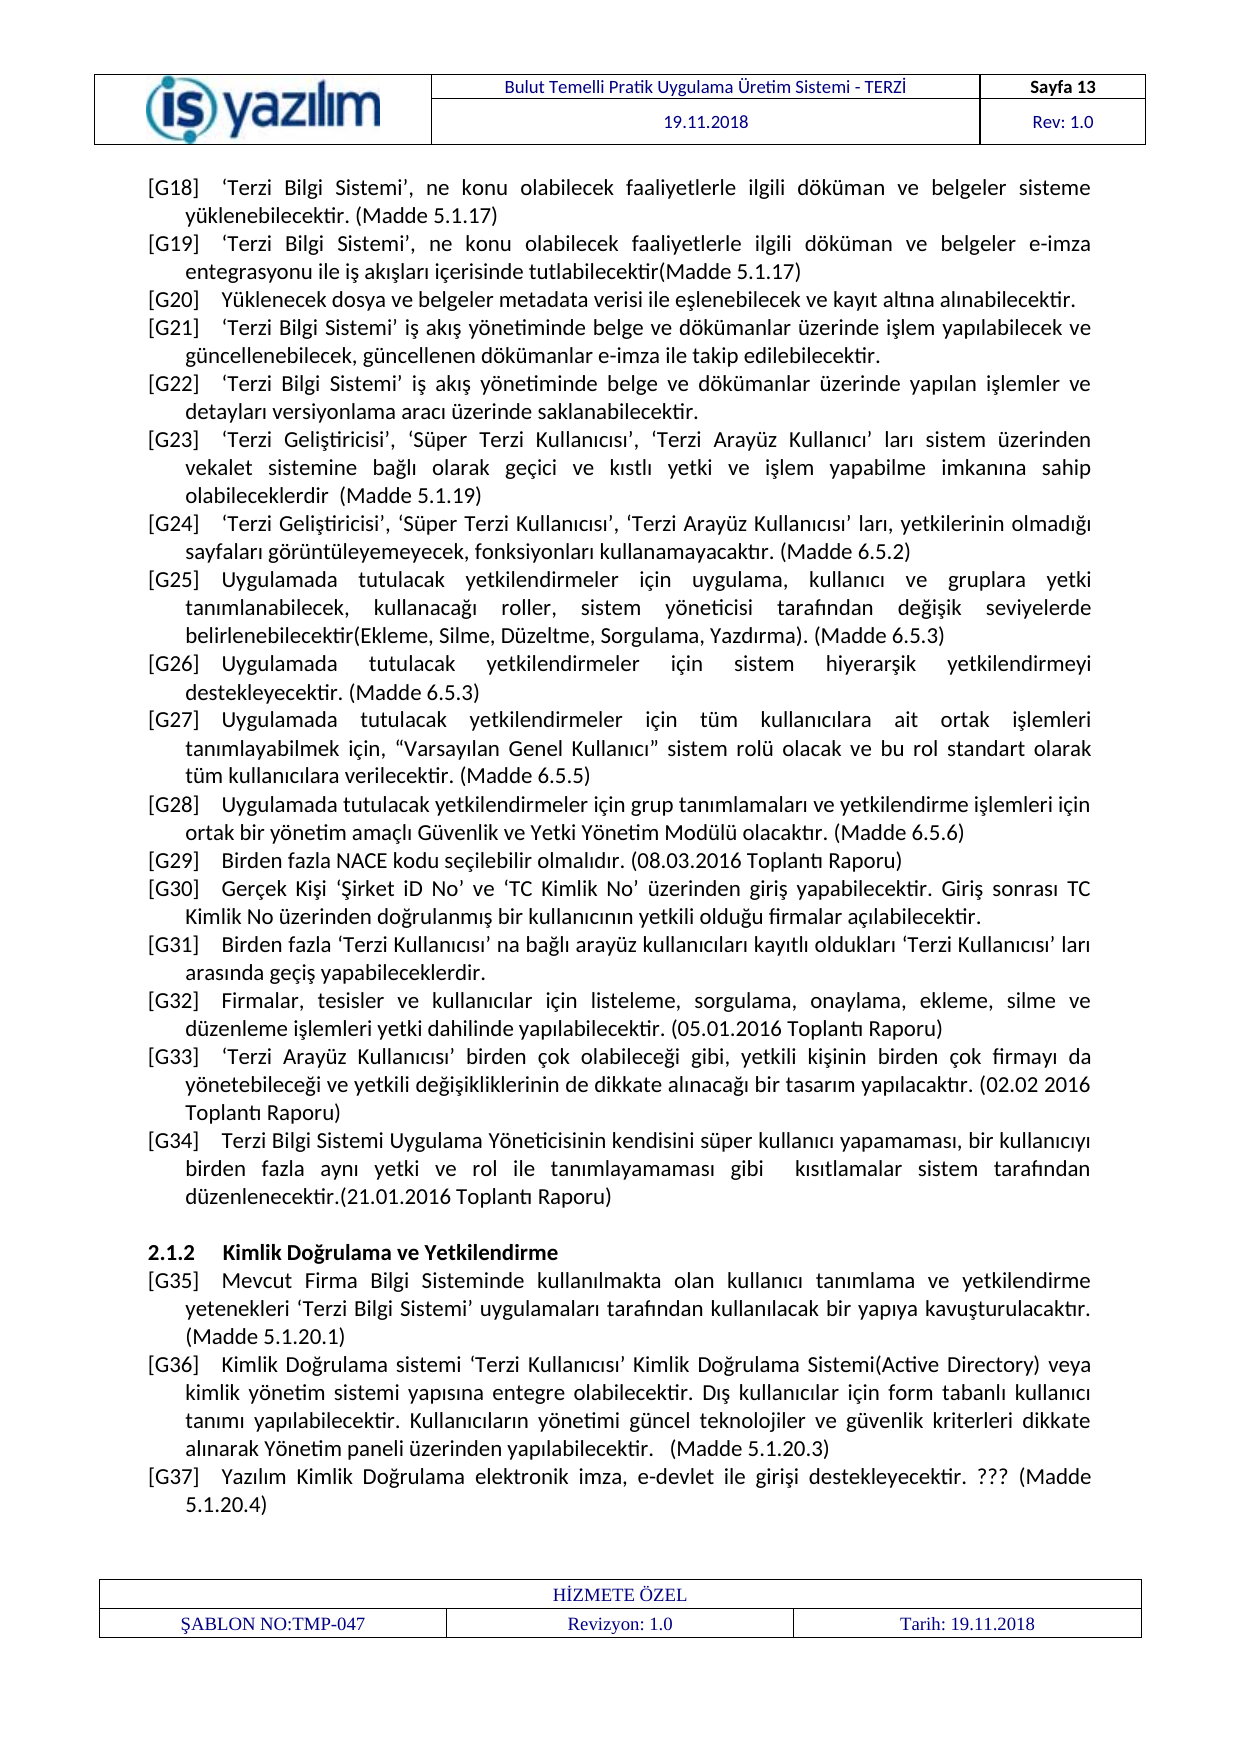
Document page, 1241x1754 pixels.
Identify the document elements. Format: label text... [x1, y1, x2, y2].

list Firmalar, tesisler ve kullanıcılar için listeleme, sorgulama, onaylama, ekleme, silme ve düzenleme işlemleri yetki dahilinde yapılabilecektir. (05.01.2016 Toplantı Raporu) [148, 986, 1093, 1042]
list ‘Terzi Geliştiricisi’, ‘Süper Terzi Kullanıcısı’, ‘Terzi Arayüz Kullanıcı’ ları sistem üzerinden vekalet sistemine bağlı olarak geçici ve kıstlı yetki ve işlem yapabilme imkanına sahip olabileceklerdir (Madde 5.1.19) [148, 425, 1093, 509]
list Birden fazla ‘Terzi Kullanıcısı’ na bağlı arayüz kullanıcıları kayıtlı oldukları ‘Terzi Kullanıcısı’ ları arasında geçiş yapabileceklerdir. [148, 930, 1093, 986]
list Yazılım Kimlik Doğrulama elektronik imza, e-devlet ile girişi destekleyecektir. ??? (Madde 5.1.20.4) [148, 1462, 1093, 1518]
list ‘Terzi Bilgi Sistemi’, ne konu olabilecek faaliyetlerle ilgili döküman ve belgeler sisteme yüklenebilecektir. (Madde 5.1.17) [148, 173, 1093, 229]
list Uygulamada tutulacak yetkilendirmeler için tüm kullanıcılara ait ortak işlemleri tanımlayabilmek için, “Varsayılan Genel Kullanıcı” sistem rolü olacak ve bu rol standart olarak tüm kullanıcılara verilecektir. (Madde 6.5.5) [148, 706, 1093, 790]
list ‘Terzi Arayüz Kullanıcısı’ birden çok olabileceği gibi, yetkili kişinin birden çok firmayı da yönetebileceği ve yetkili değişikliklerinin de dikkate alınacağı bir tasarım yapılacaktır. (02.02 2016 Toplantı Raporu) [148, 1042, 1093, 1126]
list Mevcut Firma Bilgi Sisteminde kullanılmakta olan kullanıcı tanımlama ve yetkilendirme yetenekleri ‘Terzi Bilgi Sistemi’ uygulamaları tarafından kullanılacak bir yapıya kavuşturulacaktır. (Madde 5.1.20.1) [148, 1266, 1093, 1350]
list Yüklenecek dosya ve belgeler metadata verisi ile eşlenebilecek ve kayıt altına alınabilecektir. [148, 285, 1093, 313]
list ‘Terzi Bilgi Sistemi’ iş akış yönetiminde belge ve dökümanlar üzerinde yapılan işlemler ve detayları versiyonlama aracı üzerinde saklanabilecektir. [148, 369, 1093, 425]
list ‘Terzi Bilgi Sistemi’, ne konu olabilecek faaliyetlerle ilgili döküman ve belgeler e-imza entegrasyonu ile iş akışları içerisinde tutlabilecektir(Madde 5.1.17) [148, 229, 1093, 285]
list Birden fazla NACE kodu seçilebilir olmalıdır. (08.03.2016 Toplantı Raporu) [148, 846, 1093, 874]
list Gerçek Kişi ‘Şirket iD No’ ve ‘TC Kimlik No’ üzerinden giriş yapabilecektir. Giriş sonrası TC Kimlik No üzerinden doğrulanmış bir kullanıcının yetkili olduğu firmalar açılabilecektir. [148, 874, 1093, 930]
list Terzi Bilgi Sistemi Uygulama Yöneticisinin kendisini süper kullanıcı yapamaması, bir kullanıcıyı birden fazla aynı yetki ve rol ile tanımlayamaması gibi kısıtlamalar sistem tarafından düzenlenecektir.(21.01.2016 Toplantı Raporu) [148, 1126, 1093, 1210]
subtitle Kimlik Doğrulama ve Yetkilendirme [148, 1238, 1093, 1266]
list Uygulamada tutulacak yetkilendirmeler için grup tanımlamaları ve yetkilendirme işlemleri için ortak bir yönetim amaçlı Güvenlik ve Yetki Yönetim Modülü olacaktır. (Madde 6.5.6) [148, 790, 1093, 846]
list Kimlik Doğrulama sistemi ‘Terzi Kullanıcısı’ Kimlik Doğrulama Sistemi(Active Directory) veya kimlik yönetim sistemi yapısına entegre olabilecektir. Dış kullanıcılar için form tabanlı kullanıcı tanımı yapılabilecektir. Kullanıcıların yönetimi güncel teknolojiler ve güvenlik kriterleri dikkate alınarak Yönetim paneli üzerinden yapılabilecektir. (Madde 5.1.20.3) [148, 1350, 1093, 1462]
list Uygulamada tutulacak yetkilendirmeler için sistem hiyerarşik yetkilendirmeyi destekleyecektir. (Madde 6.5.3) [148, 649, 1093, 706]
list ‘Terzi Bilgi Sistemi’ iş akış yönetiminde belge ve dökümanlar üzerinde işlem yapılabilecek ve güncellenebilecek, güncellenen dökümanlar e-imza ile takip edilebilecektir. [148, 313, 1093, 369]
list ‘Terzi Geliştiricisi’, ‘Süper Terzi Kullanıcısı’, ‘Terzi Arayüz Kullanıcısı’ ları, yetkilerinin olmadığı sayfaları görüntüleyemeyecek, fonksiyonları kullanamayacaktır. (Madde 6.5.2) [148, 509, 1093, 566]
list Uygulamada tutulacak yetkilendirmeler için uygulama, kullanıcı ve gruplara yetki tanımlanabilecek, kullanacağı roller, sistem yöneticisi tarafından değişik seviyelerde belirlenebilecektir(Ekleme, Silme, Düzeltme, Sorgulama, Yazdırma). (Madde 6.5.3) [148, 566, 1093, 649]
picture [146, 75, 380, 144]
